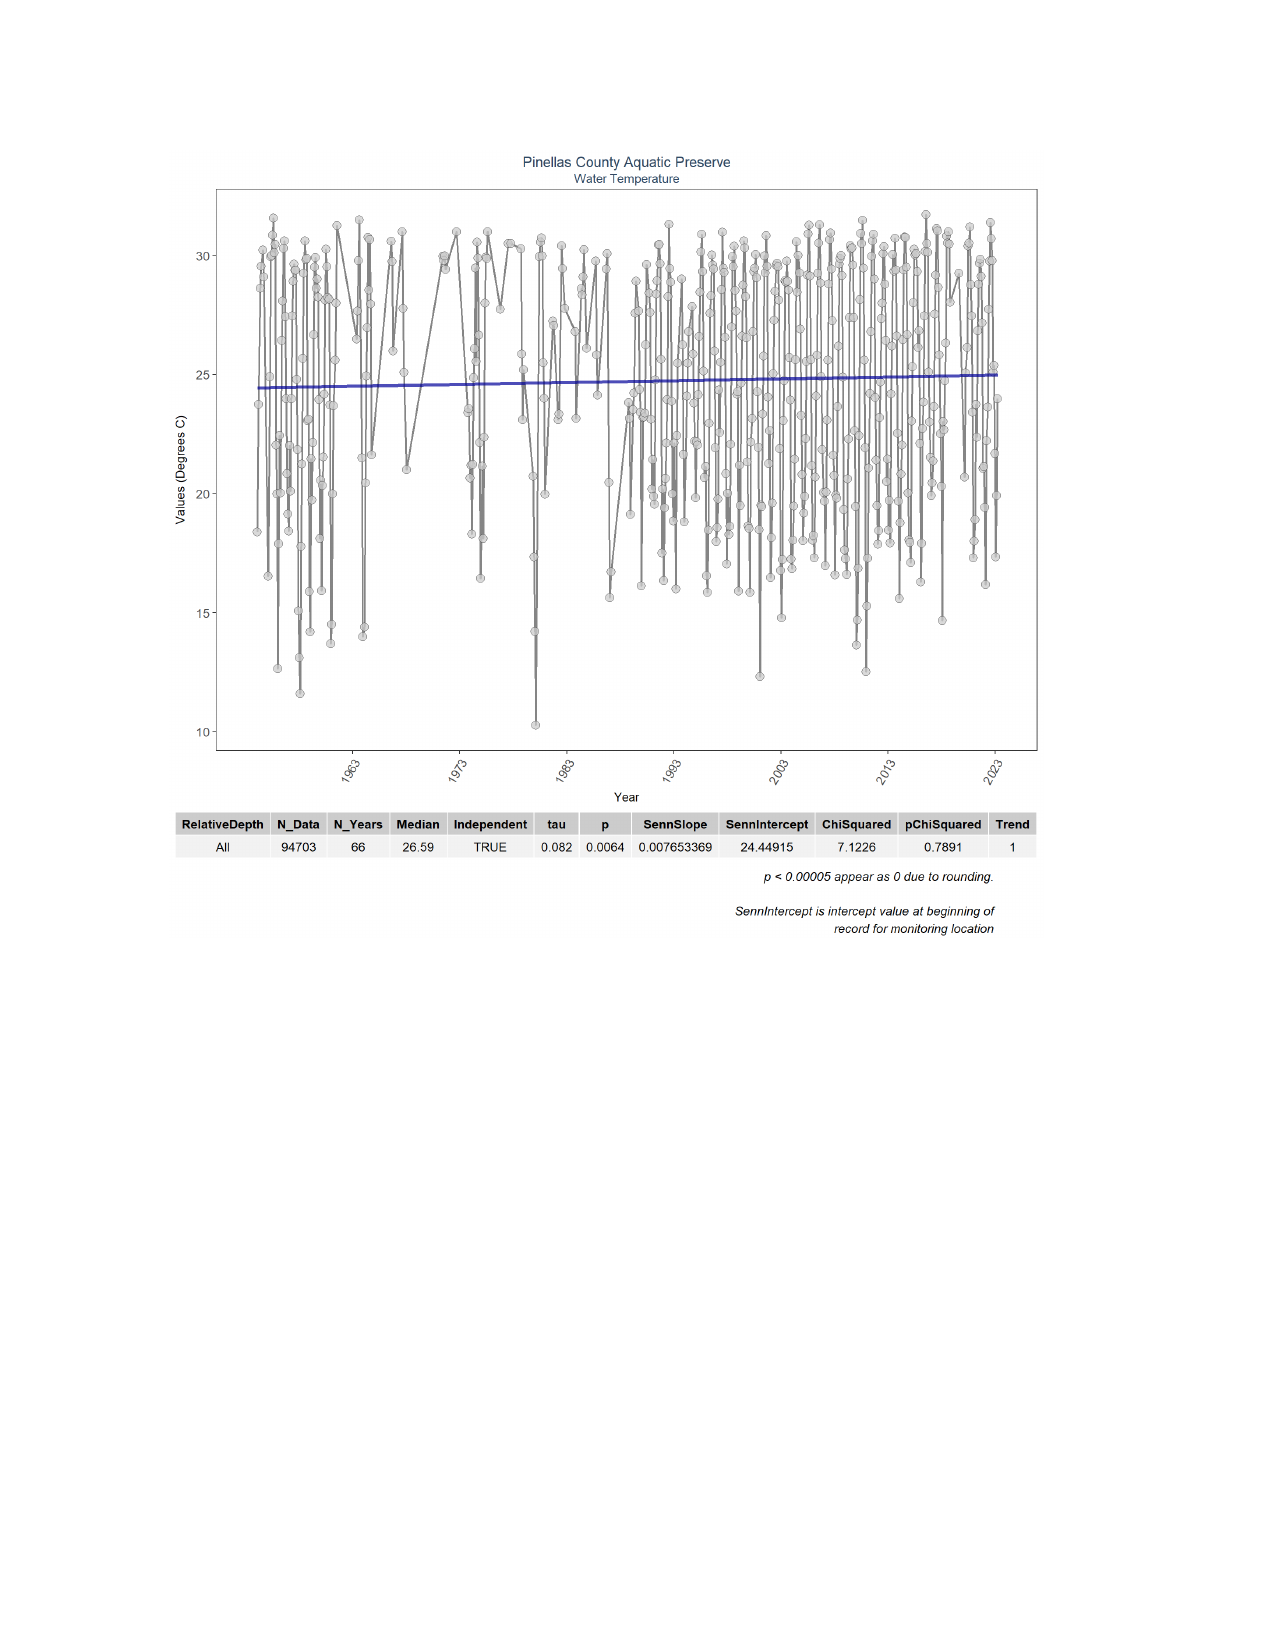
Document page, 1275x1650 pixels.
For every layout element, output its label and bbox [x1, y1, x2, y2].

picture [168, 150, 1044, 938]
